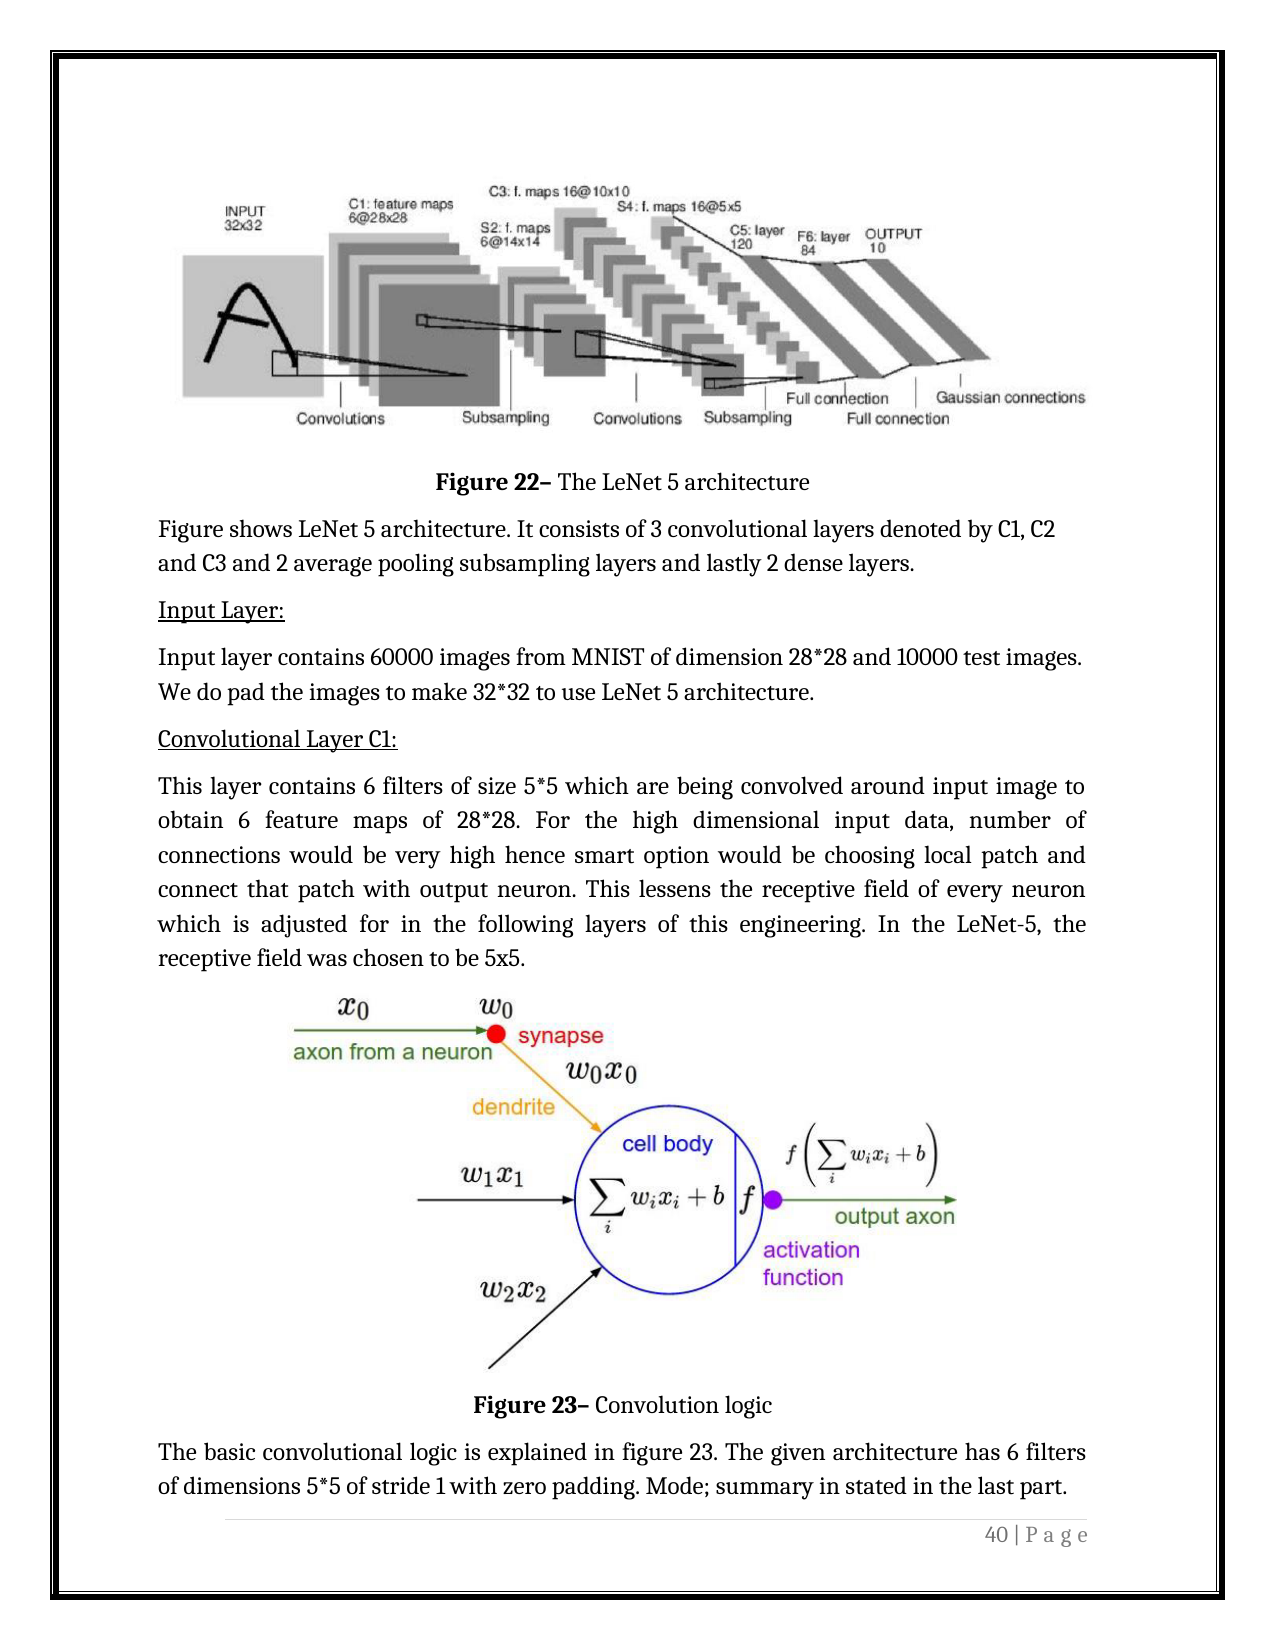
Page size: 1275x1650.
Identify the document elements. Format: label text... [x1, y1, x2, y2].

text This layer contains 6 filters of size 5*5 which are being convolved around input image to obtain 6 feature maps of 28*28. For the high dimensional input data, number of connections would be very high hence smart option would be choosing local patch and connect that patch with output neuron. This lessens the receptive field of every neuron which is adjusted for in the following layers of this engineering. In the LeNet-5, the receptive field was chosen to be 5x5. [158, 772, 1087, 973]
text Figure shows LeNet 5 architecture. It consists of 3 convolutional layers denoted by C1, C2 and C3 and 2 average pooling subsampling layers and lastly 2 dense layers. [158, 515, 1087, 578]
text Input Layer: [158, 596, 1087, 625]
text The basic convolutional logic is explained in figure 23. The given architecture has 6 filters of dimensions 5*5 of stride 1 with zero padding. Mode; summary in stated in the last part. [158, 1437, 1087, 1501]
text Convolutional Layer C1: [158, 724, 1087, 753]
text Figure 23– Convolution logic [158, 1391, 1087, 1419]
text Input layer contains 60000 images from MNIST of dimension 28*28 and 10000 test images. We do pad the images to make 32*32 to use LeNet 5 architecture. [158, 643, 1087, 706]
text Figure 22– The LeNet 5 architecture [158, 468, 1087, 496]
